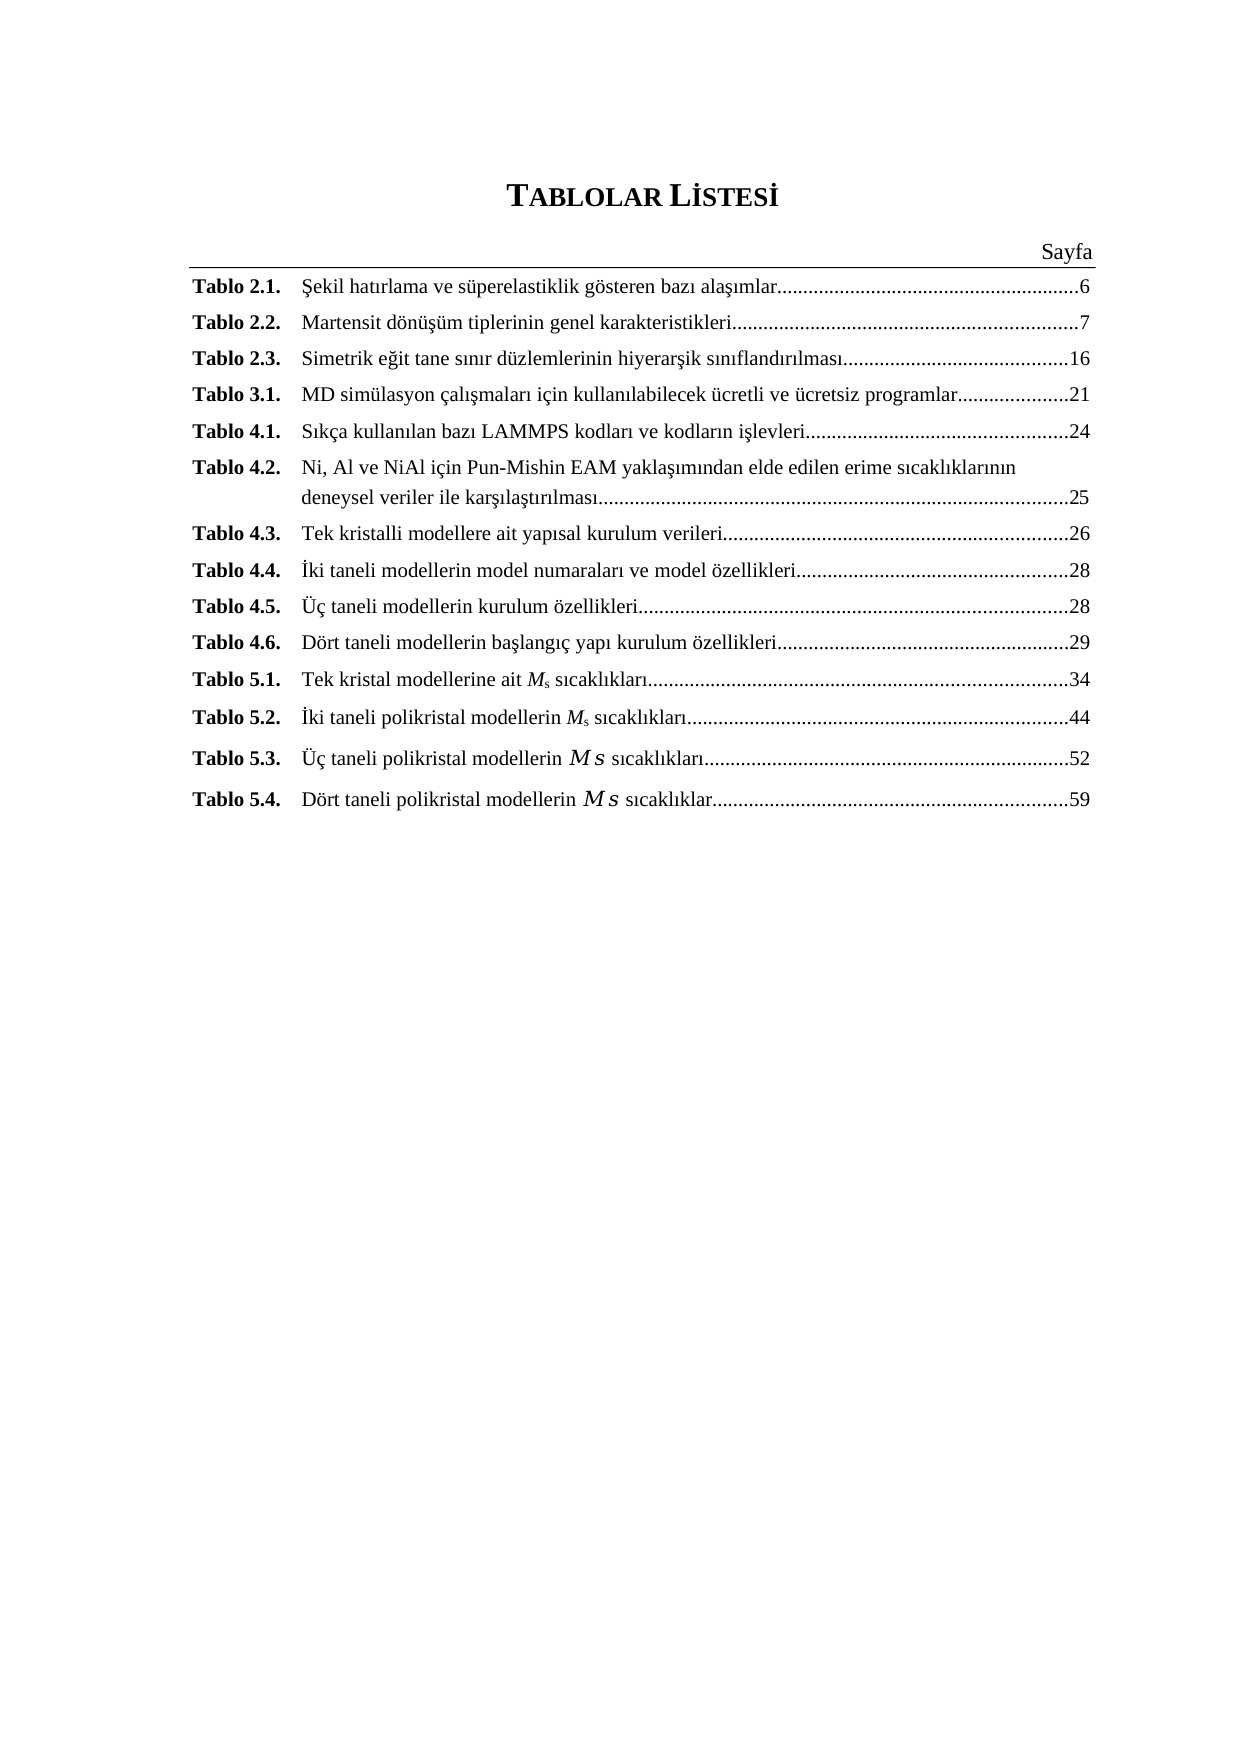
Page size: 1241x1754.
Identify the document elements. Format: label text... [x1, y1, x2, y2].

text Tablo 2.3. Simetrik eğit tane sınır düzlemlerinin hiyerarşik sınıflandırılması 16 [192, 346, 1126, 370]
text Tablo 2.1. Şekil hatırlama ve süperelastiklik gösteren bazı alaşımlar 6 [192, 273, 1126, 298]
text Tablo 4.3. Tek kristalli modellere ait yapısal kurulum verileri 26 [192, 521, 1126, 545]
text Tablo 5.2. İki taneli polikristal modellerin Ms sıcaklıkları 44 [192, 704, 1126, 731]
text Tablo 4.4. İki taneli modellerin model numaraları ve model özellikleri 28 [192, 558, 1126, 582]
text Tablo 2.2. Martensit dönüşüm tiplerinin genel karakteristikleri 7 [192, 310, 1126, 334]
text Tablo 3.1. MD simülasyon çalışmaları için kullanılabilecek ücretli ve ücretsiz programlar 21 [192, 382, 1126, 406]
text Tablo 5.1. Tek kristal modellerine ait Ms sıcaklıkları 34 [192, 667, 1126, 693]
text Tablo 4.1. Sıkça kullanılan bazı LAMMPS kodları ve kodların işlevleri 24 [192, 419, 1126, 443]
subtitle TABLOLAR LİSTESİ [202, 175, 1083, 213]
text Tablo 4.5. Üç taneli modellerin kurulum özellikleri 28 [192, 594, 1126, 618]
text Tablo 4.2. Ni, Al ve NiAl için Pun-Mishin EAM yaklaşımından elde edilen erime sıcaklıklarının deneysel veriler ile karşılaştırılması 25 [192, 455, 1090, 509]
text Tablo 5.3. Üç taneli polikristal modellerin 𝑀𝑠 sıcaklıkları 52 [192, 743, 1126, 772]
text Tablo 5.4. Dört taneli polikristal modellerin 𝑀𝑠 sıcaklıklar 59 [192, 784, 1126, 812]
text Sayfa [164, 238, 1093, 264]
text Tablo 4.6. Dört taneli modellerin başlangıç yapı kurulum özellikleri 29 [192, 630, 1126, 654]
